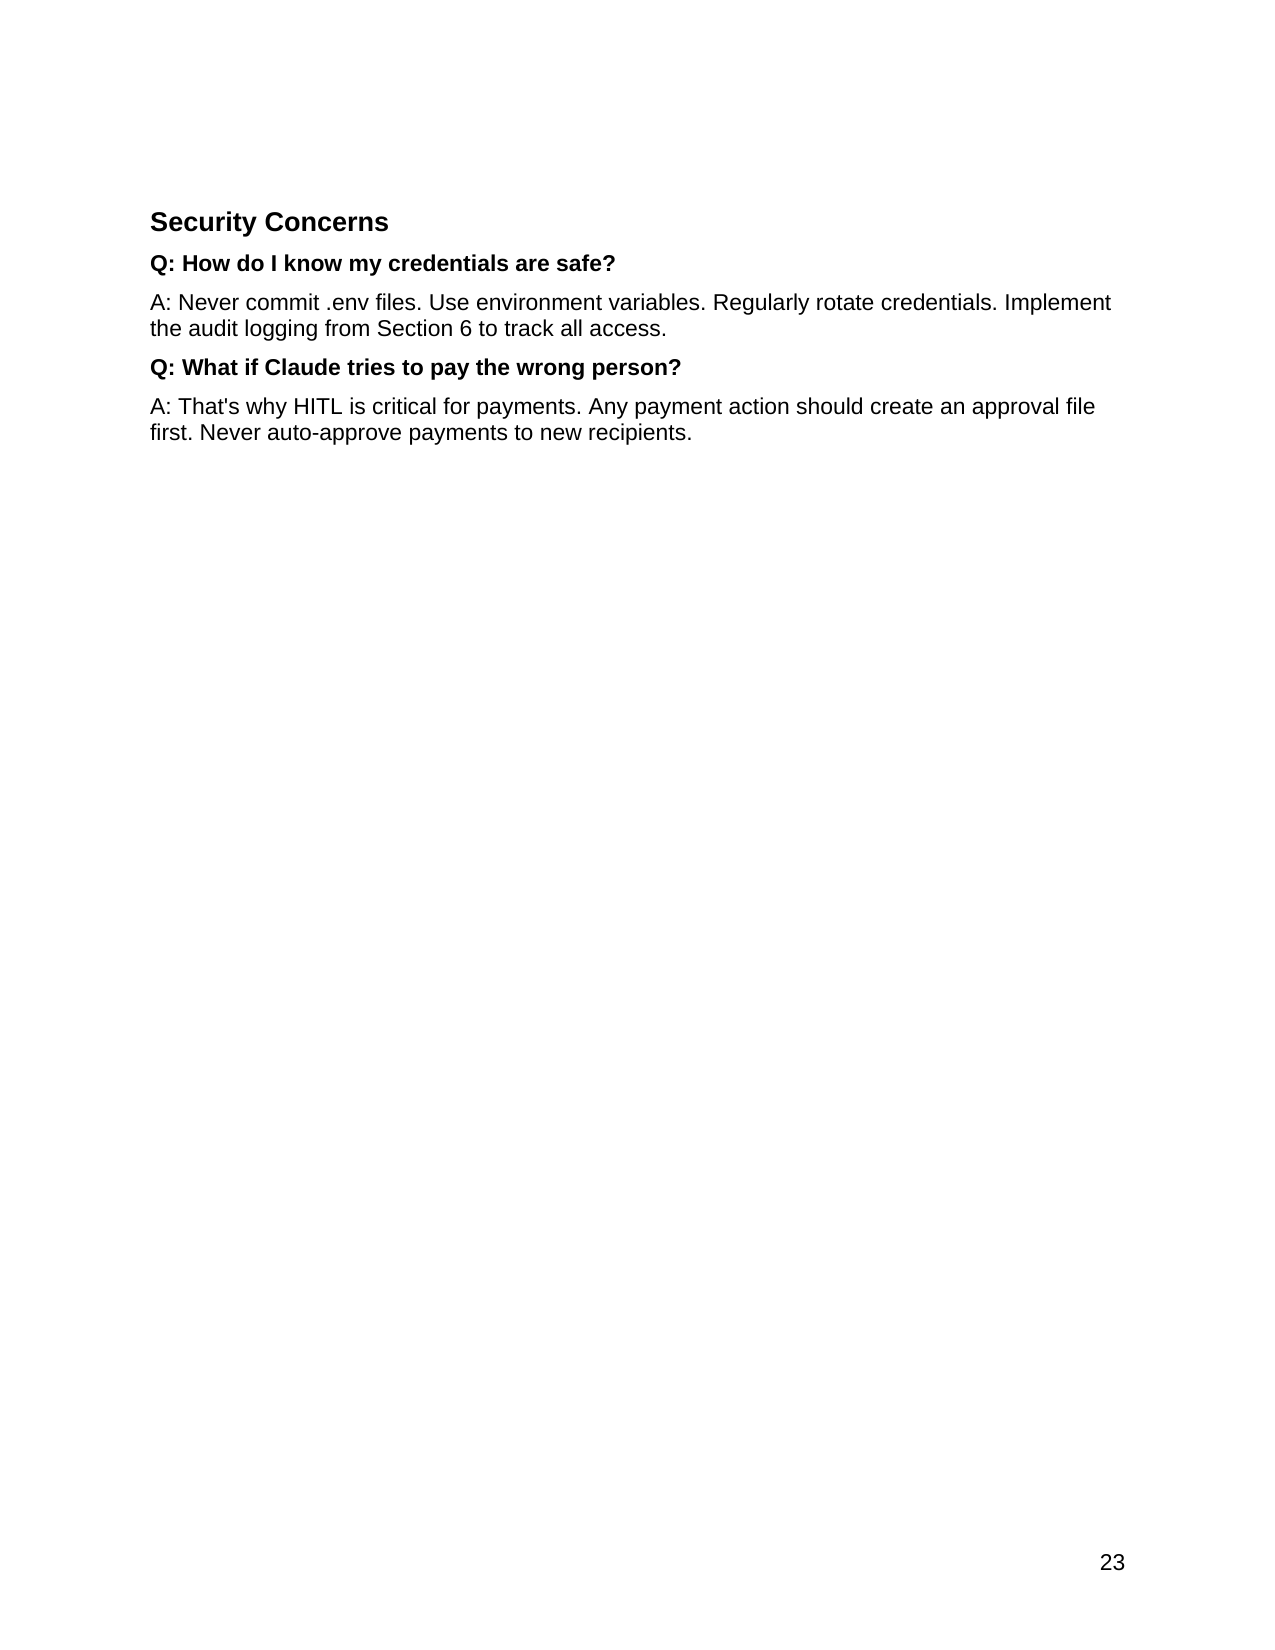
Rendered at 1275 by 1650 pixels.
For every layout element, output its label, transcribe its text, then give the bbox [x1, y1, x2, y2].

text Q: How do I know my credentials are safe? [150, 250, 1125, 276]
text A: Never commit .env files. Use environment variables. Regularly rotate credentials. Implement the audit logging from Section 6 to track all access. [150, 289, 1125, 342]
text A: That's why HITL is critical for payments. Any payment action should create an approval file first. Never auto-approve payments to new recipients. [150, 393, 1125, 446]
text Q: What if Claude tries to pay the wrong person? [150, 354, 1125, 380]
subtitle Security Concerns [150, 206, 1125, 237]
